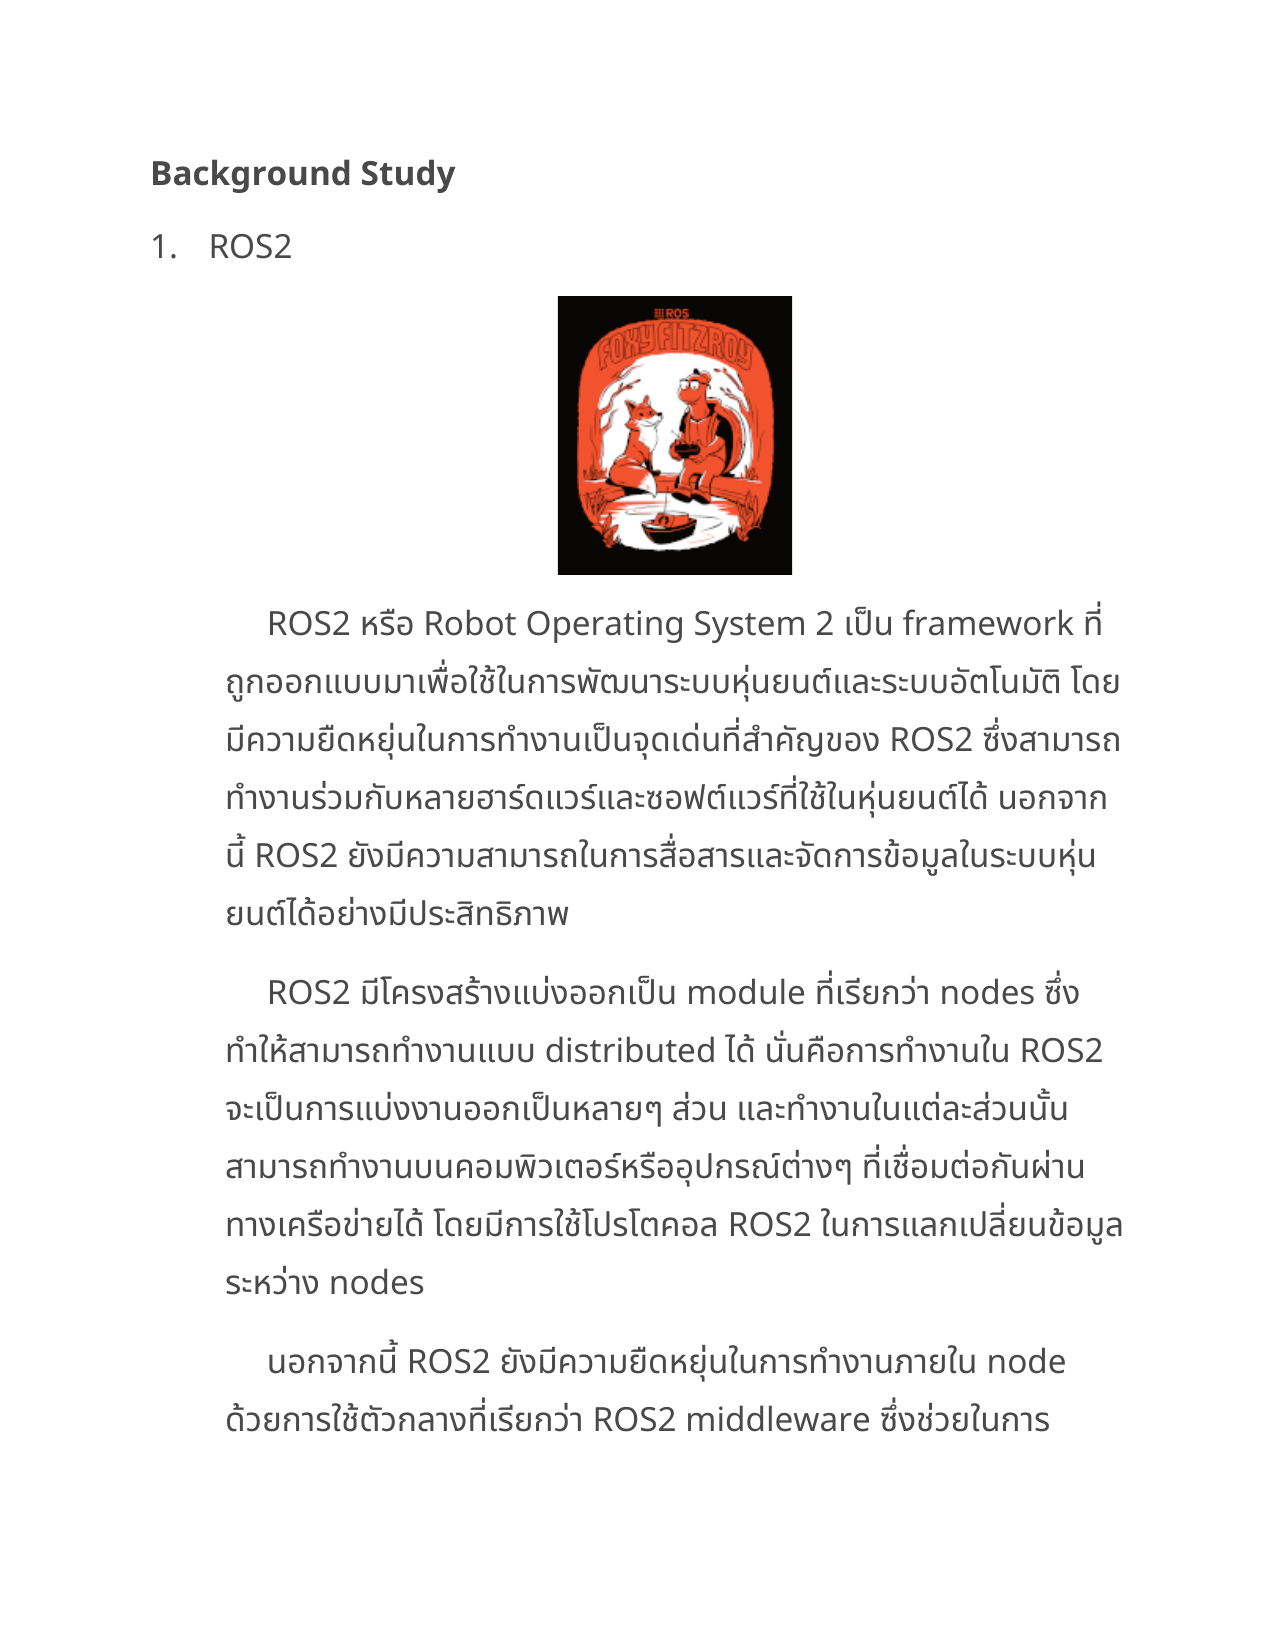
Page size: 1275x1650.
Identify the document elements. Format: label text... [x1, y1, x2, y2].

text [225, 1338, 1125, 1447]
picture [557, 296, 793, 575]
subtitle Background Study [150, 150, 1125, 195]
list ROS2 [150, 223, 1125, 268]
text ROS2 หรือ Robot Operating System 2 เป็น framework ที่ถูกออกแบบมาเพื่อใช้ในการพัฒนาระบบหุ่นยนต์และระบบอัตโนมัติ โดยมีความยืดหยุ่นในการทำงานเป็นจุดเด่นที่สำคัญของ ROS2 ซึ่งสามารถทำงานร่วมกับหลายฮาร์ดแวร์และซอฟต์แวร์ที่ใช้ในหุ่นยนต์ได้ นอกจากนี้ ROS2 ยังมีความสามารถในการสื่อสารและจัดการข้อมูลในระบบหุ่นยนต์ได้อย่างมีประสิทธิภาพ [225, 600, 1125, 940]
text ROS2 มีโครงสร้างแบ่งออกเป็น module ที่เรียกว่า nodes ซึ่งทำให้สามารถทำงานแบบ distributed ได้ นั่นคือการทำงานใน ROS2 จะเป็นการแบ่งงานออกเป็นหลายๆ ส่วน และทำงานในแต่ละส่วนนั้นสามารถทำงานบนคอมพิวเตอร์หรืออุปกรณ์ต่างๆ ที่เชื่อมต่อกันผ่านทางเครือข่ายได้ โดยมีการใช้โปรโตคอล ROS2 ในการแลกเปลี่ยนข้อมูลระหว่าง nodes [225, 969, 1125, 1309]
